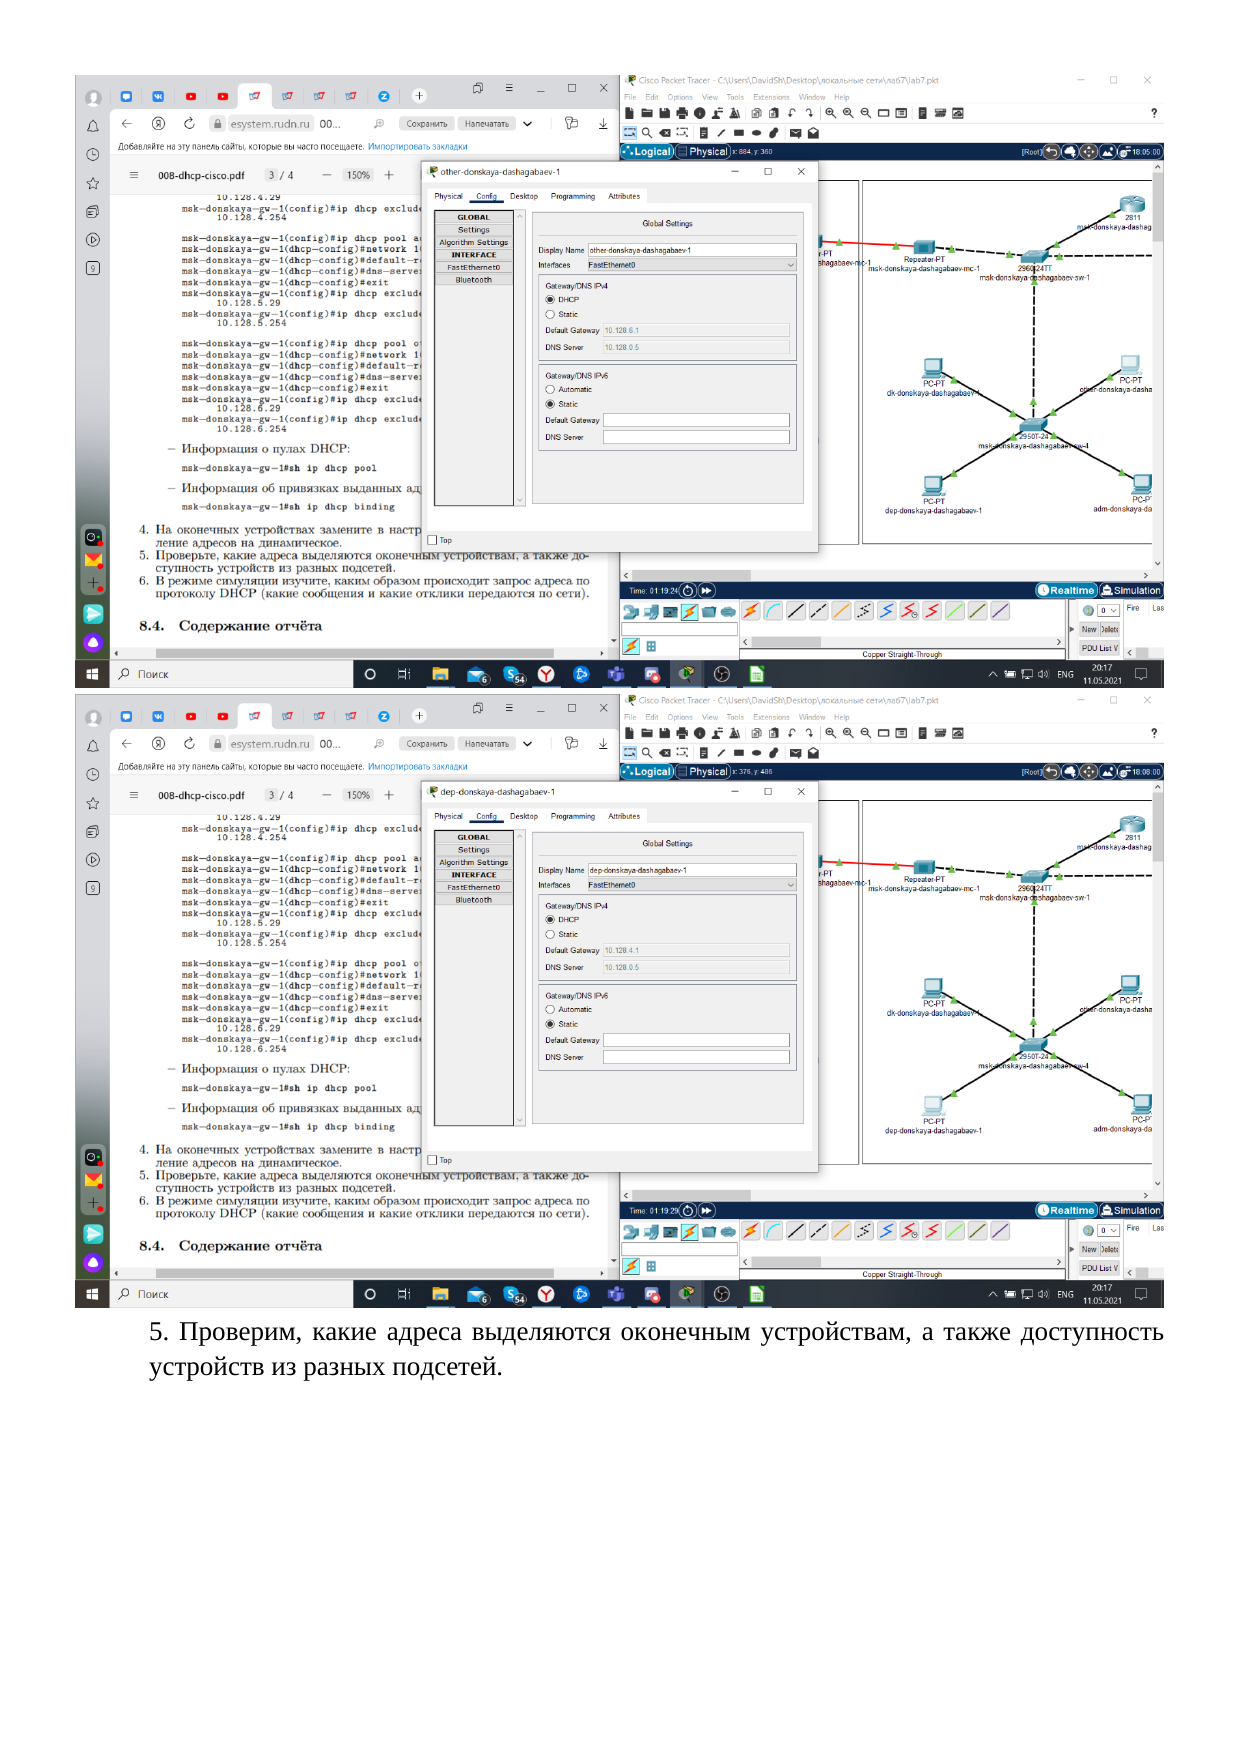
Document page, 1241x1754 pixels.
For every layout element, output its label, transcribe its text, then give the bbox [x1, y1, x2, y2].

picture [75, 694, 1164, 1308]
text 5. Проверим, какие адреса выделяются оконечным устройствам, а также доступность устройств из разных подсетей. [149, 1314, 1165, 1381]
picture [75, 75, 1164, 688]
